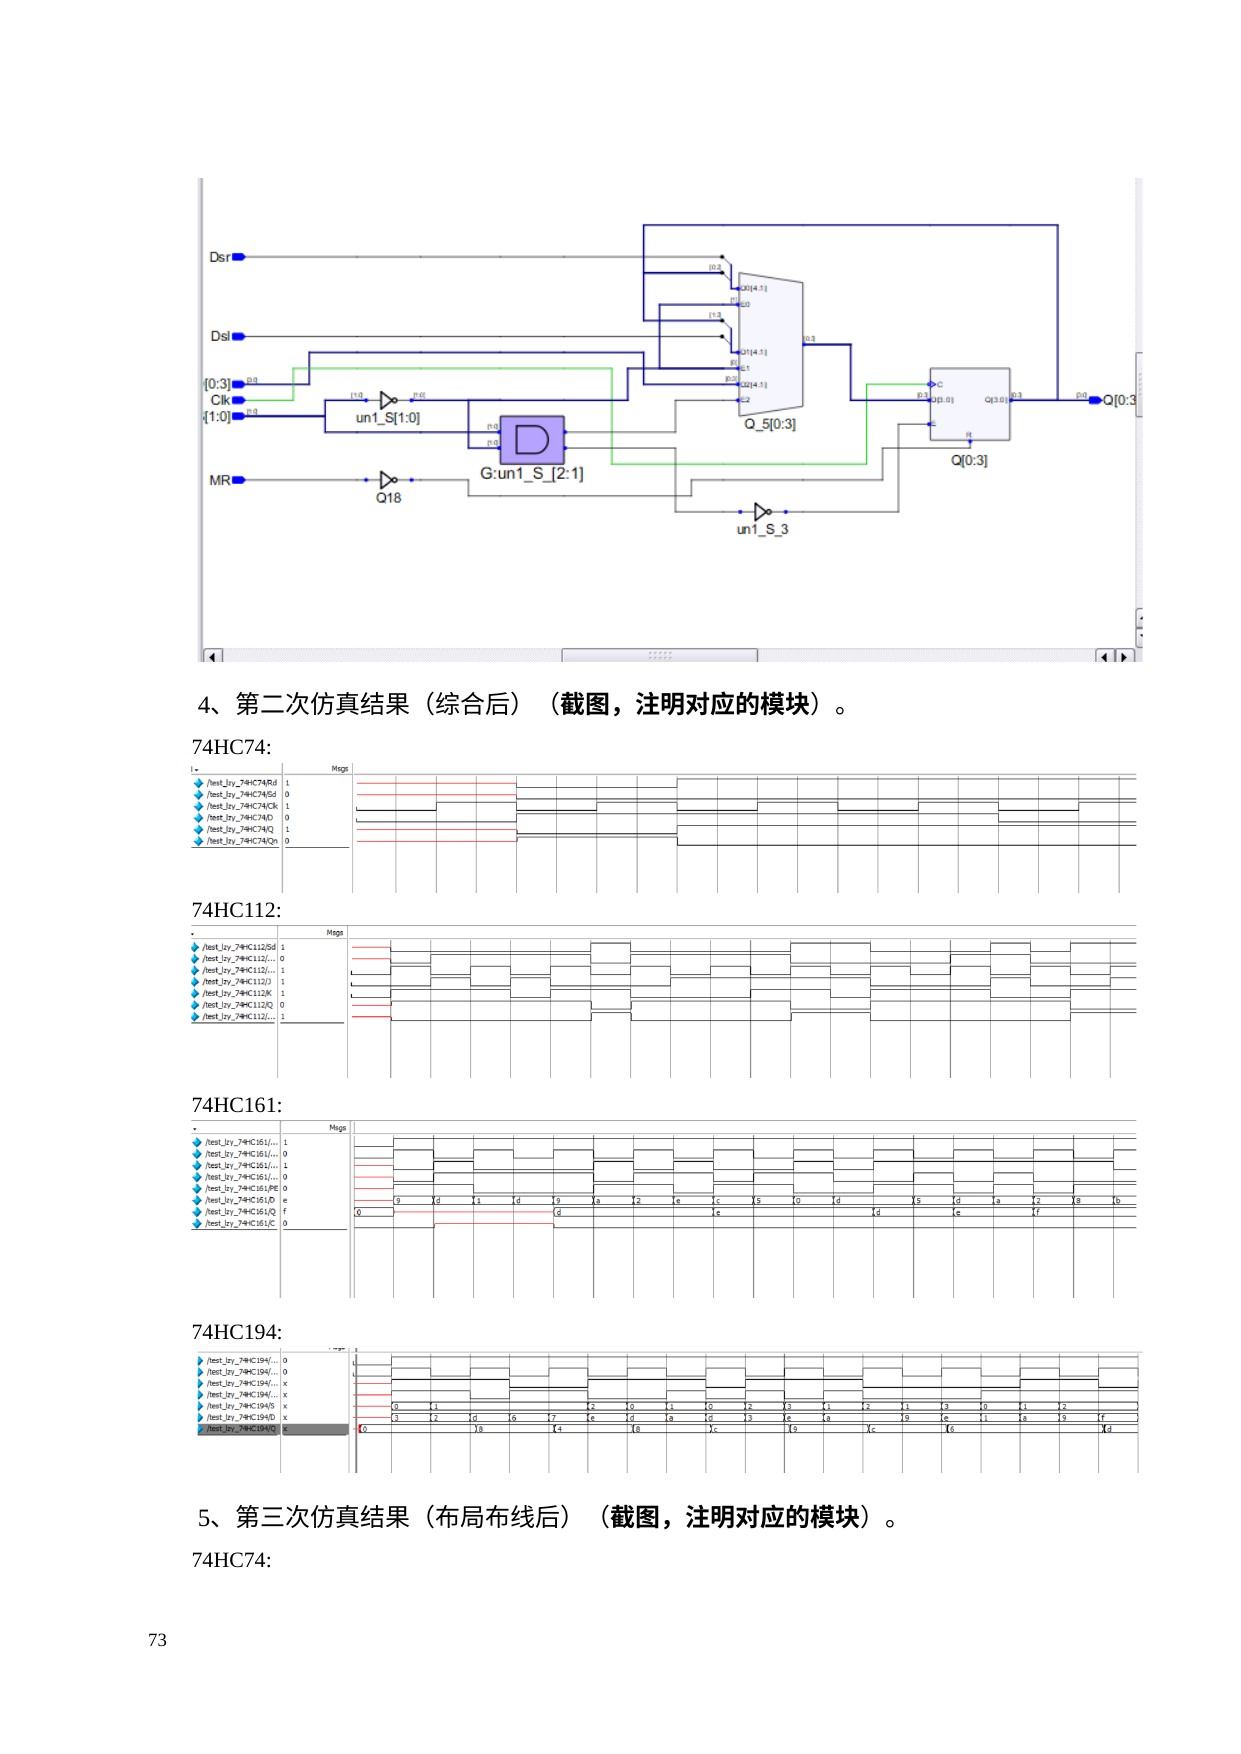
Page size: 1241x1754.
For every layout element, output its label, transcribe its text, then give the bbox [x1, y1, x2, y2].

text 74HC112: [148, 893, 1092, 926]
text 5、第三次仿真结果（布局布线后）（截图，注明对应的模块）。 [148, 1478, 1092, 1543]
text 74HC74: [148, 731, 1092, 763]
picture [197, 178, 1143, 662]
text 74HC194: [148, 1316, 1092, 1348]
picture [191, 763, 1137, 893]
picture [191, 925, 1137, 1078]
text 4、第二次仿真结果（综合后）（截图，注明对应的模块）。 [148, 666, 1092, 731]
text 74HC161: [148, 1088, 1092, 1121]
picture [191, 1120, 1137, 1298]
picture [197, 1348, 1143, 1473]
text 74HC74: [148, 1543, 1092, 1576]
